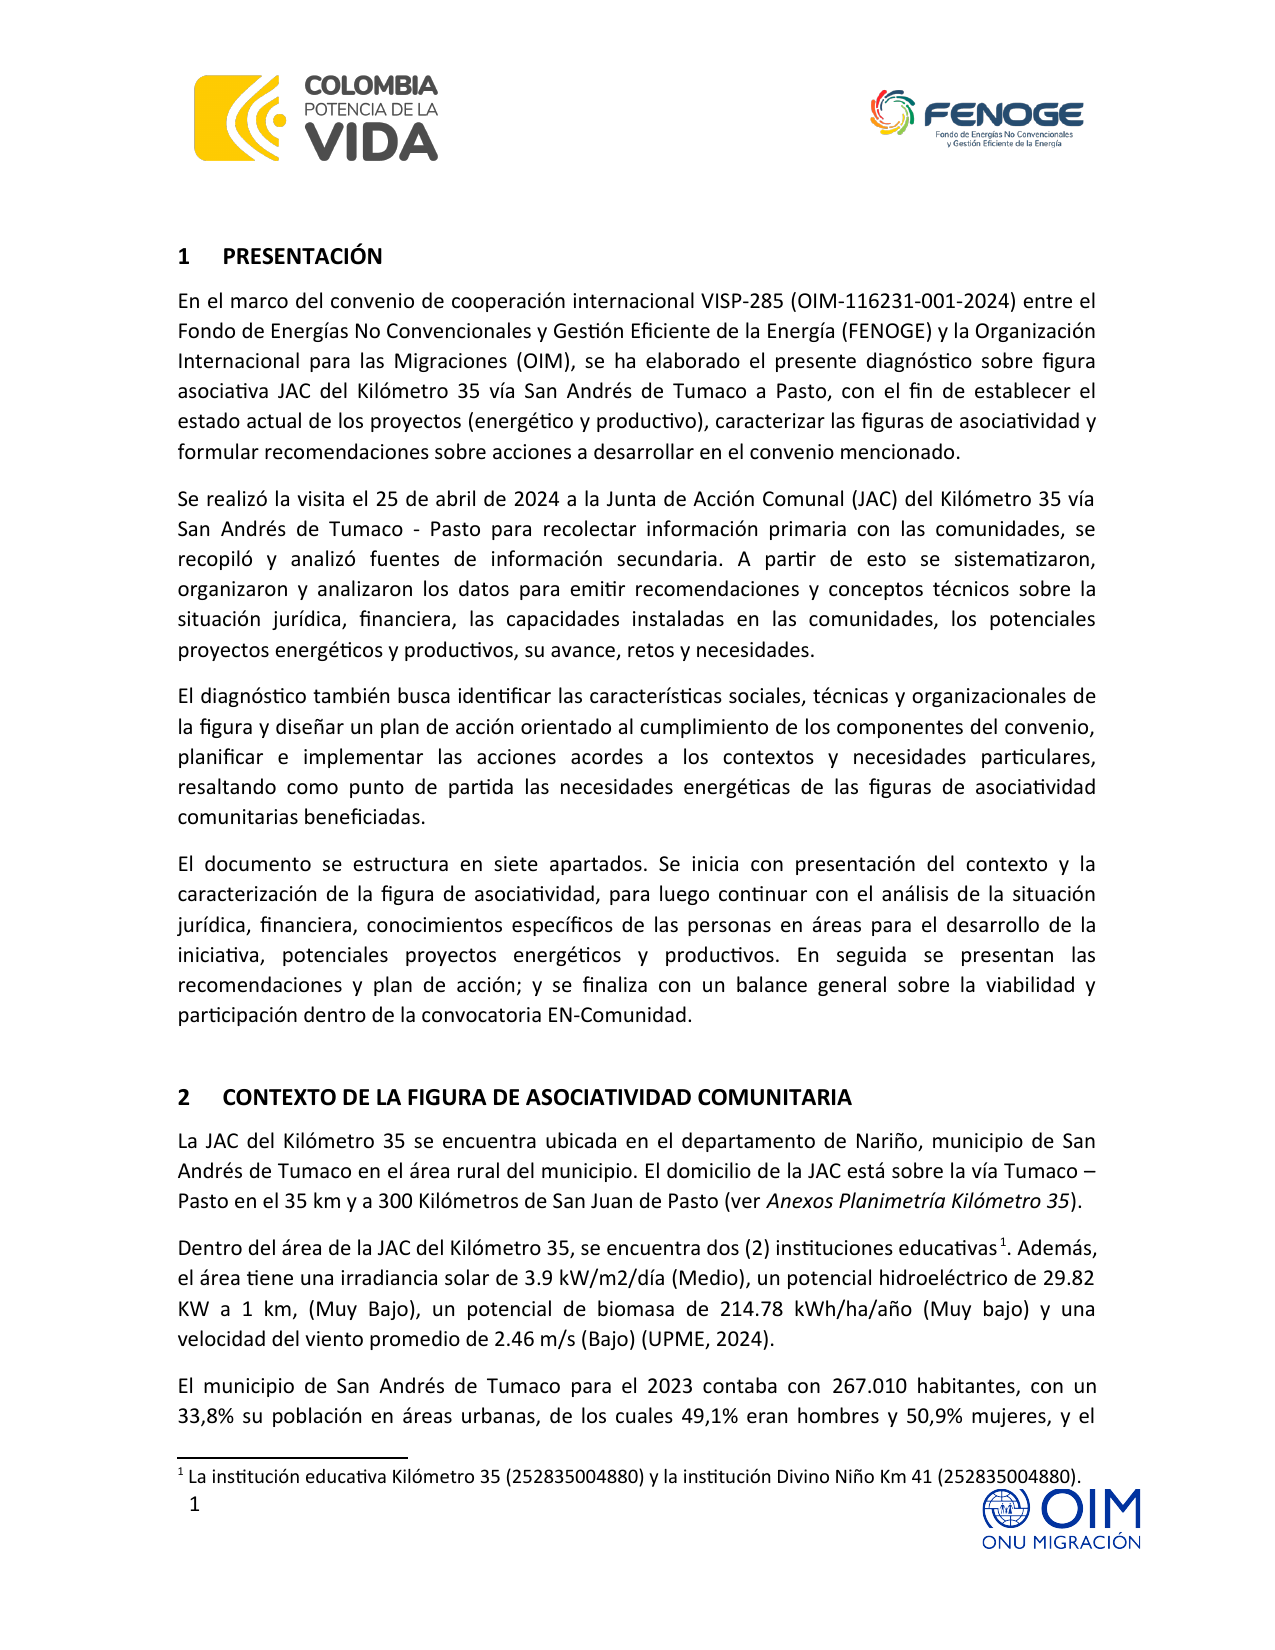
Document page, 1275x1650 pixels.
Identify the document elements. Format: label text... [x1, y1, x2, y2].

subtitle PRESENTACIÓN [177, 240, 1098, 271]
text El diagnóstico también busca identificar las características sociales, técnicas y organizacionales de la figura y diseñar un plan de acción orientado al cumplimiento de los componentes del convenio, planificar e implementar las acciones acordes a los contextos y necesidades particulares, resaltando como punto de partida las necesidades energéticas de las figuras de asociatividad comunitarias beneficiadas. [177, 682, 1098, 831]
text En el marco del convenio de cooperación internacional VISP-285 (OIM-116231-001-2024) entre el Fondo de Energías No Convencionales y Gestión Eficiente de la Energía (FENOGE) y la Organización Internacional para las Migraciones (OIM), se ha elaborado el presente diagnóstico sobre figura asociativa JAC del Kilómetro 35 vía San Andrés de Tumaco a Pasto, con el fin de establecer el estado actual de los proyectos (energético y productivo), caracterizar las figuras de asociatividad y formular recomendaciones sobre acciones a desarrollar en el convenio mencionado. [177, 286, 1098, 465]
text Se realizó la visita el 25 de abril de 2024 a la Junta de Acción Comunal (JAC) del Kilómetro 35 vía San Andrés de Tumaco - Pasto para recolectar información primaria con las comunidades, se recopiló y analizó fuentes de información secundaria. A partir de esto se sistematizaron, organizaron y analizaron los datos para emitir recomendaciones y conceptos técnicos sobre la situación jurídica, financiera, las capacidades instaladas en las comunidades, los potenciales proyectos energéticos y productivos, su avance, retos y necesidades. [177, 484, 1098, 663]
picture [188, 73, 444, 163]
subtitle CONTEXTO DE LA FIGURA DE ASOCIATIVIDAD COMUNITARIA [177, 1081, 1098, 1111]
text La JAC del Kilómetro 35 se encuentra ubicada en el departamento de Nariño, municipio de San Andrés de Tumaco en el área rural del municipio. El domicilio de la JAC está sobre la vía Tumaco – Pasto en el 35 km y a 300 Kilómetros de San Juan de Pasto (ver Anexos Planimetría Kilómetro 35). [177, 1126, 1098, 1214]
picture [982, 1489, 1141, 1549]
picture [869, 88, 1086, 148]
text El documento se estructura en siete apartados. Se inicia con presentación del contexto y la caracterización de la figura de asociatividad, para luego continuar con el análisis de la situación jurídica, financiera, conocimientos específicos de las personas en áreas para el desarrollo de la iniciativa, potenciales proyectos energéticos y productivos. En seguida se presentan las recomendaciones y plan de acción; y se finaliza con un balance general sobre la viabilidad y participación dentro de la convocatoria EN-Comunidad. [177, 849, 1098, 1028]
text Dentro del área de la JAC del Kilómetro 35, se encuentra dos (2) instituciones educativas. Además, el área tiene una irradiancia solar de 3.9 kW/m2/día (Medio), un potencial hidroeléctrico de 29.82 KW a 1 km, (Muy Bajo), un potencial de biomasa de 214.78 kWh/ha/año (Muy bajo) y una velocidad del viento promedio de 2.46 m/s (Bajo) (UPME, 2024). [177, 1233, 1098, 1352]
